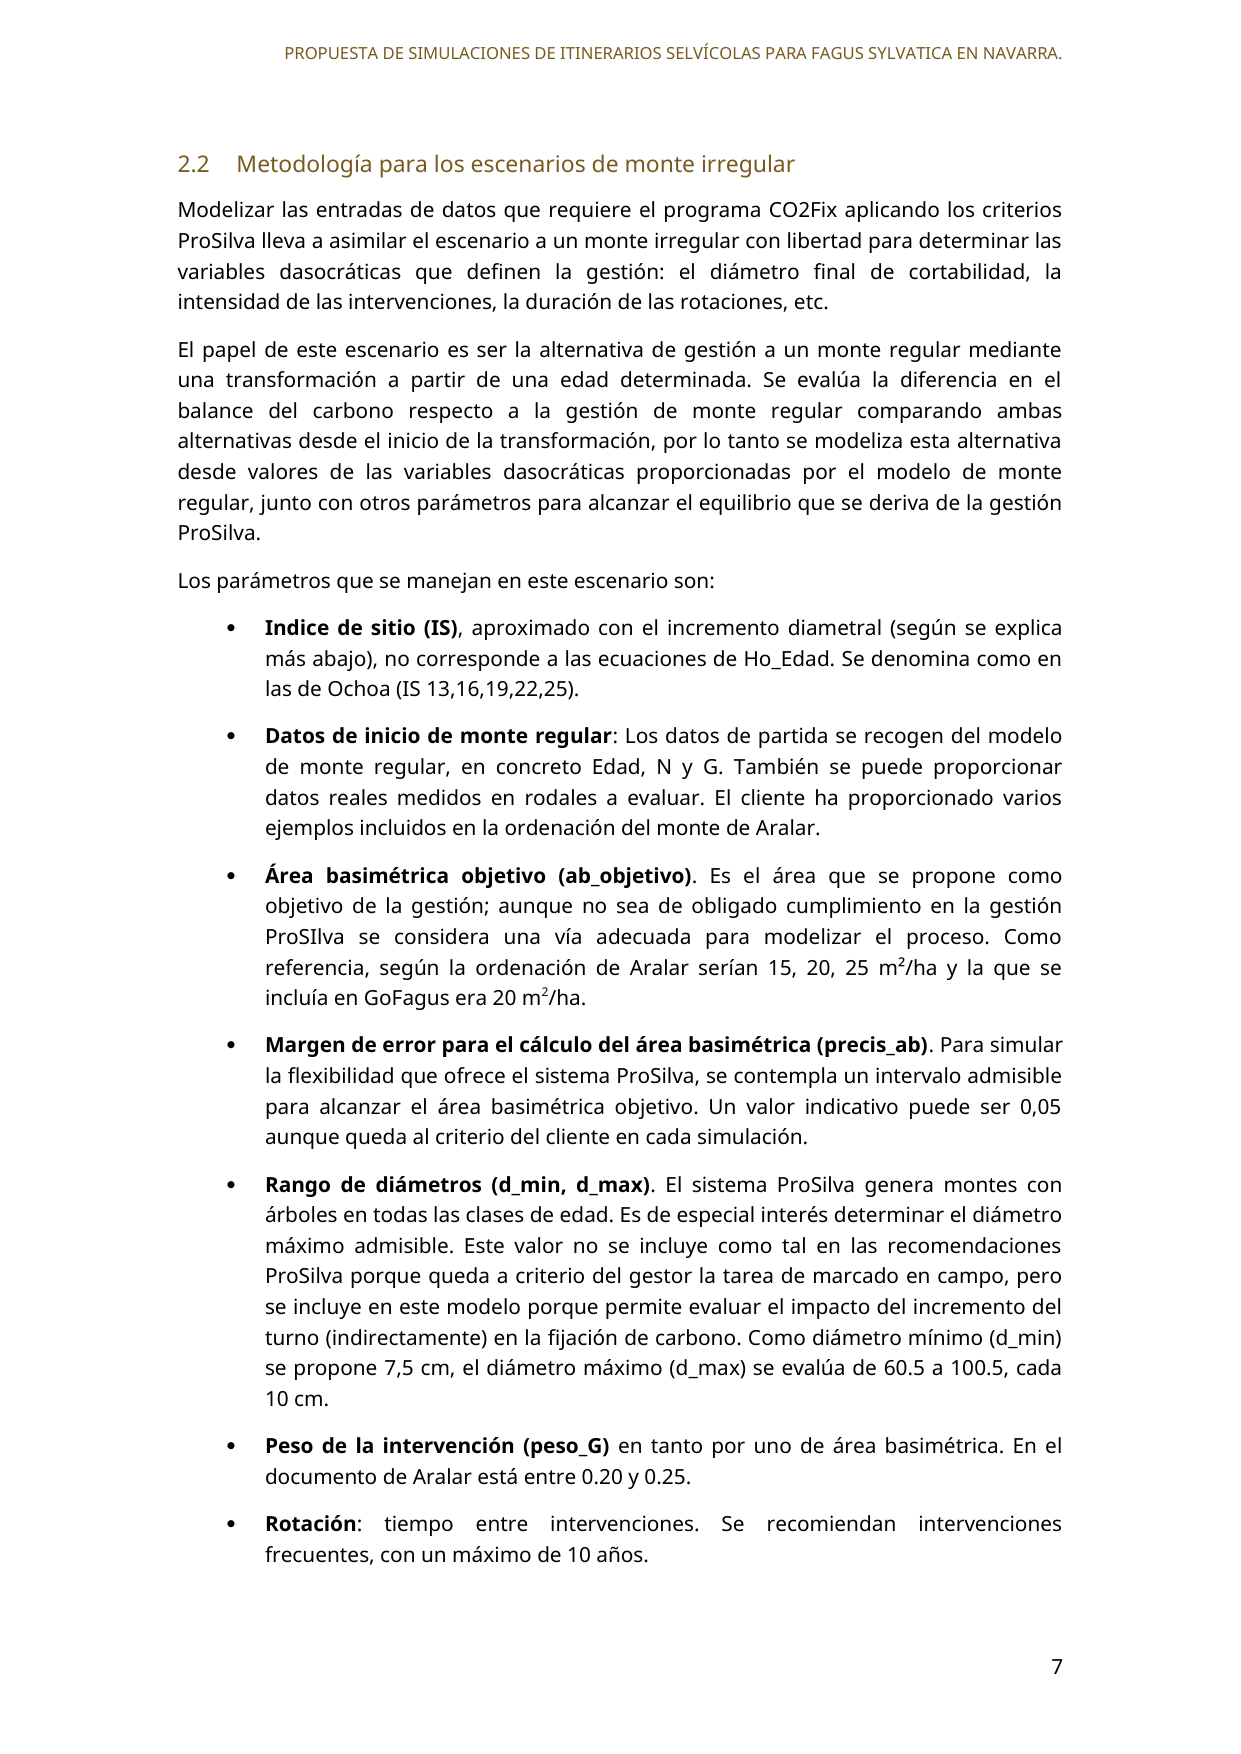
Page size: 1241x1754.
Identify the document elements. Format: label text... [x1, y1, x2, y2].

list Rango de diámetros (d_min, d_max). El sistema ProSilva genera montes con árboles en todas las clases de edad. Es de especial interés determinar el diámetro máximo admisible. Este valor no se incluye como tal en las recomendaciones ProSilva porque queda a criterio del gestor la tarea de marcado en campo, pero se incluye en este modelo porque permite evaluar el impacto del incremento del turno (indirectamente) en la fijación de carbono. Como diámetro mínimo (d_min) se propone 7,5 cm, el diámetro máximo (d_max) se evalúa de 60.5 a 100.5, cada 10 cm. [227, 1170, 1063, 1412]
text Los parámetros que se manejan en este escenario son: [177, 566, 1063, 594]
list Área basimétrica objetivo (ab_objetivo). Es el área que se propone como objetivo de la gestión; aunque no sea de obligado cumplimiento en la gestión ProSIlva se considera una vía adecuada para modelizar el proceso. Como referencia, según la ordenación de Aralar serían 15, 20, 25 m²/ha y la que se incluía en GoFagus era 20 m2/ha. [227, 861, 1063, 1012]
list Margen de error para el cálculo del área basimétrica (precis_ab). Para simular la flexibilidad que ofrece el sistema ProSilva, se contempla un intervalo admisible para alcanzar el área basimétrica objetivo. Un valor indicativo puede ser 0,05 aunque queda al criterio del cliente en cada simulación. [227, 1031, 1063, 1151]
list Datos de inicio de monte regular: Los datos de partida se recogen del modelo de monte regular, en concreto Edad, N y G. También se puede proporcionar datos reales medidos en rodales a evaluar. El cliente ha proporcionado varios ejemplos incluidos en la ordenación del monte de Aralar. [227, 722, 1063, 842]
list Rotación: tiempo entre intervenciones. Se recomiendan intervenciones frecuentes, con un máximo de 10 años. [227, 1509, 1063, 1568]
text Modelizar las entradas de datos que requiere el programa CO2Fix aplicando los criterios ProSilva lleva a asimilar el escenario a un monte irregular con libertad para determinar las variables dasocráticas que definen la gestión: el diámetro final de cortabilidad, la intensidad de las intervenciones, la duración de las rotaciones, etc. [177, 196, 1063, 316]
text El papel de este escenario es ser la alternativa de gestión a un monte regular mediante una transformación a partir de una edad determinada. Se evalúa la diferencia en el balance del carbono respecto a la gestión de monte regular comparando ambas alternativas desde el inicio de la transformación, por lo tanto se modeliza esta alternativa desde valores de las variables dasocráticas proporcionadas por el modelo de monte regular, junto con otros parámetros para alcanzar el equilibrio que se deriva de la gestión ProSilva. [177, 335, 1063, 547]
list Peso de la intervención (peso_G) en tanto por uno de área basimétrica. En el documento de Aralar está entre 0.20 y 0.25. [227, 1431, 1063, 1490]
subtitle Metodología para los escenarios de monte irregular [177, 148, 1063, 179]
list Indice de sitio (IS), aproximado con el incremento diametral (según se explica más abajo), no corresponde a las ecuaciones de Ho_Edad. Se denomina como en las de Ochoa (IS 13,16,19,22,25). [227, 613, 1063, 703]
